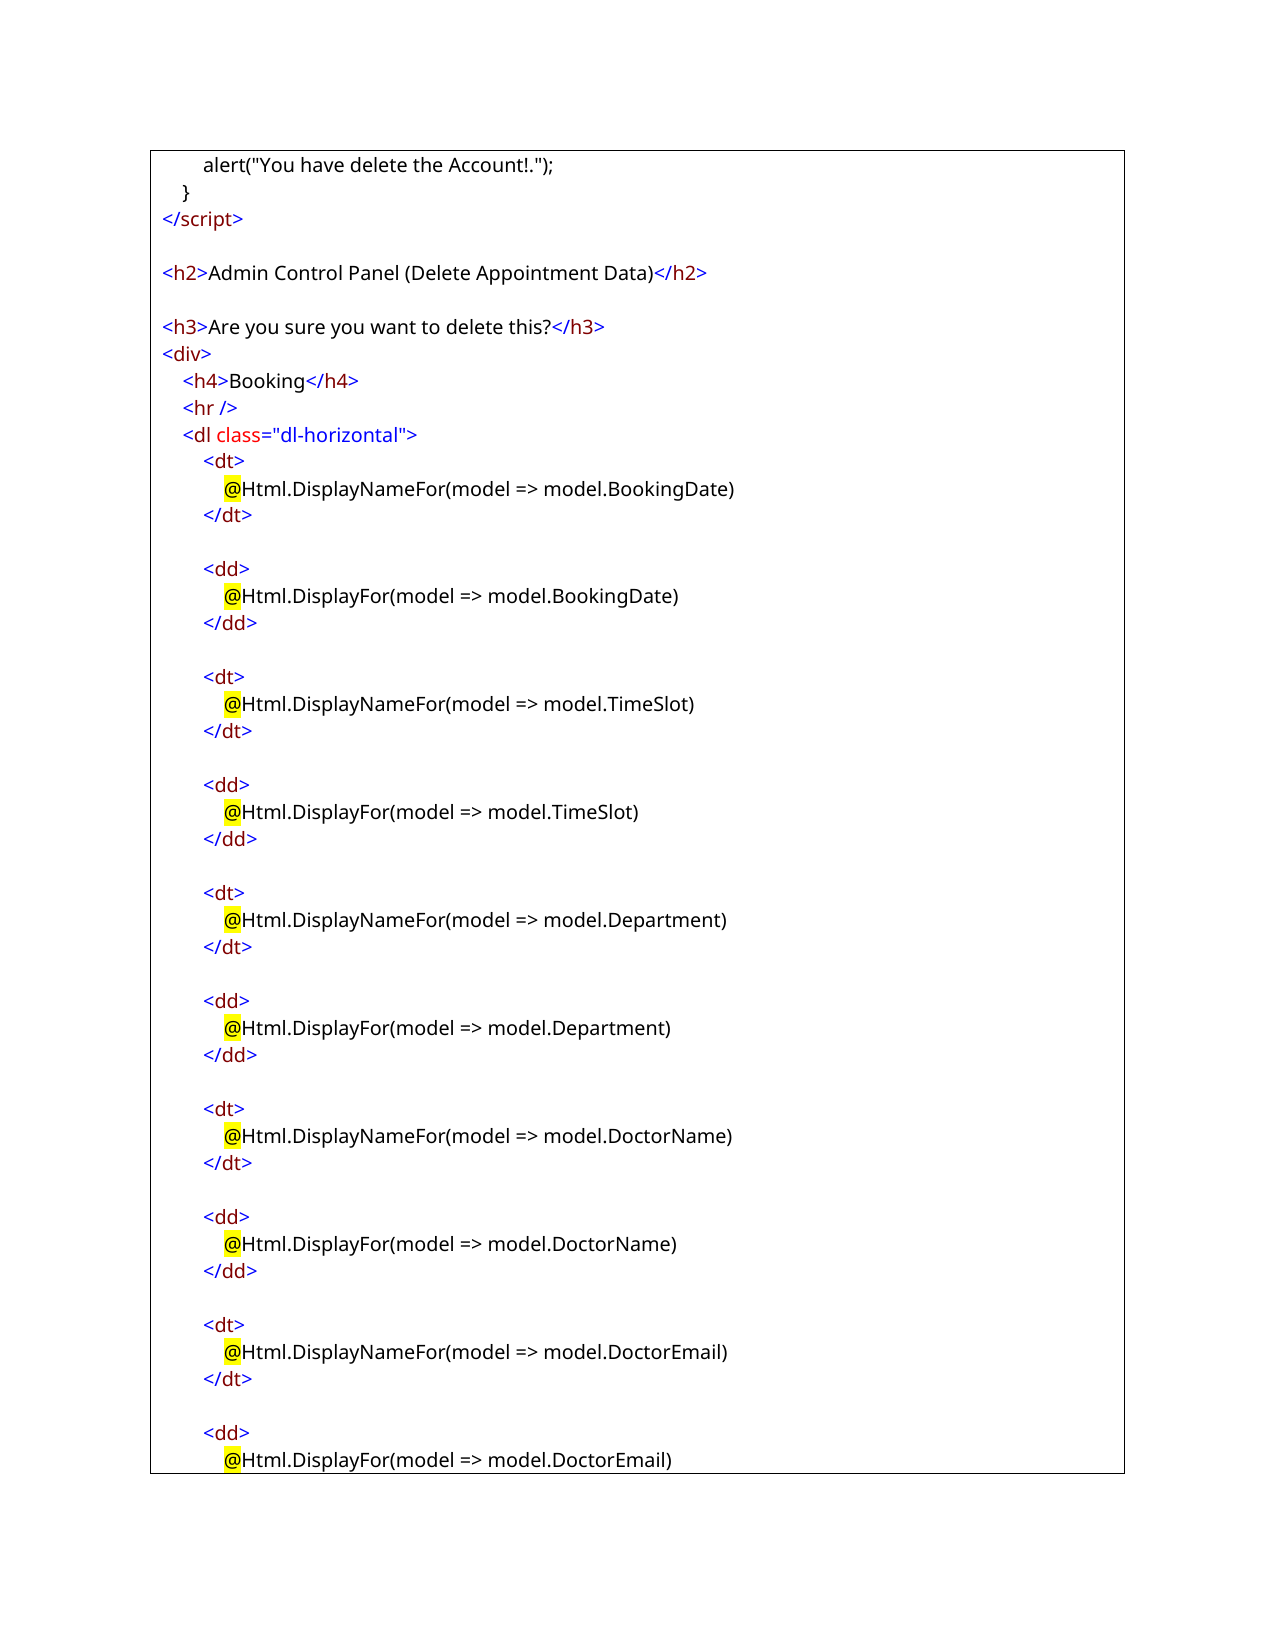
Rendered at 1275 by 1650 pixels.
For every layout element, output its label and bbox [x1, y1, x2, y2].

table_header [151, 151, 1124, 1473]
